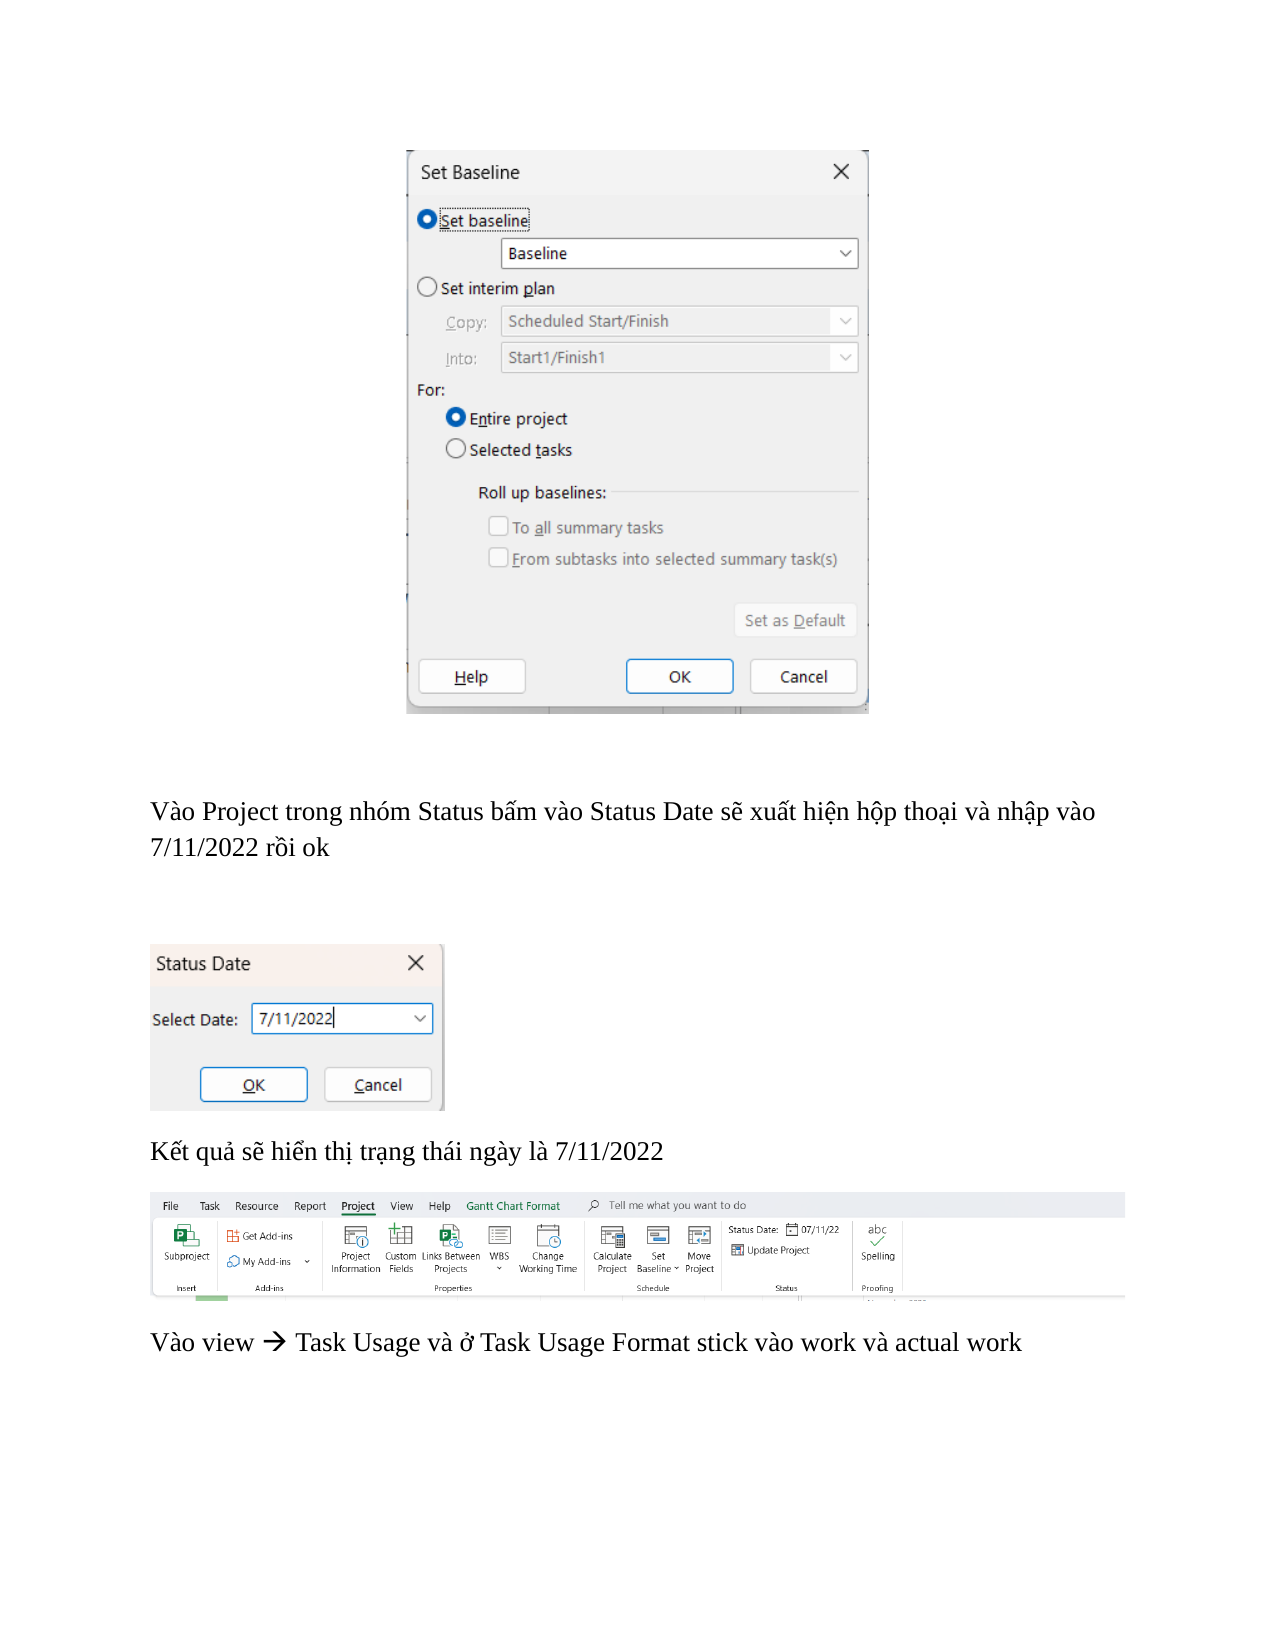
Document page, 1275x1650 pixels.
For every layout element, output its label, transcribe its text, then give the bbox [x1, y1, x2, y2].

picture [406, 150, 869, 714]
text Kết quả sẽ hiển thị trạng thái ngày là 7/11/2022 [150, 1135, 1125, 1167]
picture [150, 944, 445, 1111]
text Vào view Task Usage và ở Task Usage Format stick vào work và actual work [150, 1326, 1125, 1357]
text Vào Project trong nhóm Status bấm vào Status Date sẽ xuất hiện hộp thoại và nhập vào 7/11/2022 rồi ok [150, 795, 1125, 862]
picture [150, 1192, 1125, 1301]
